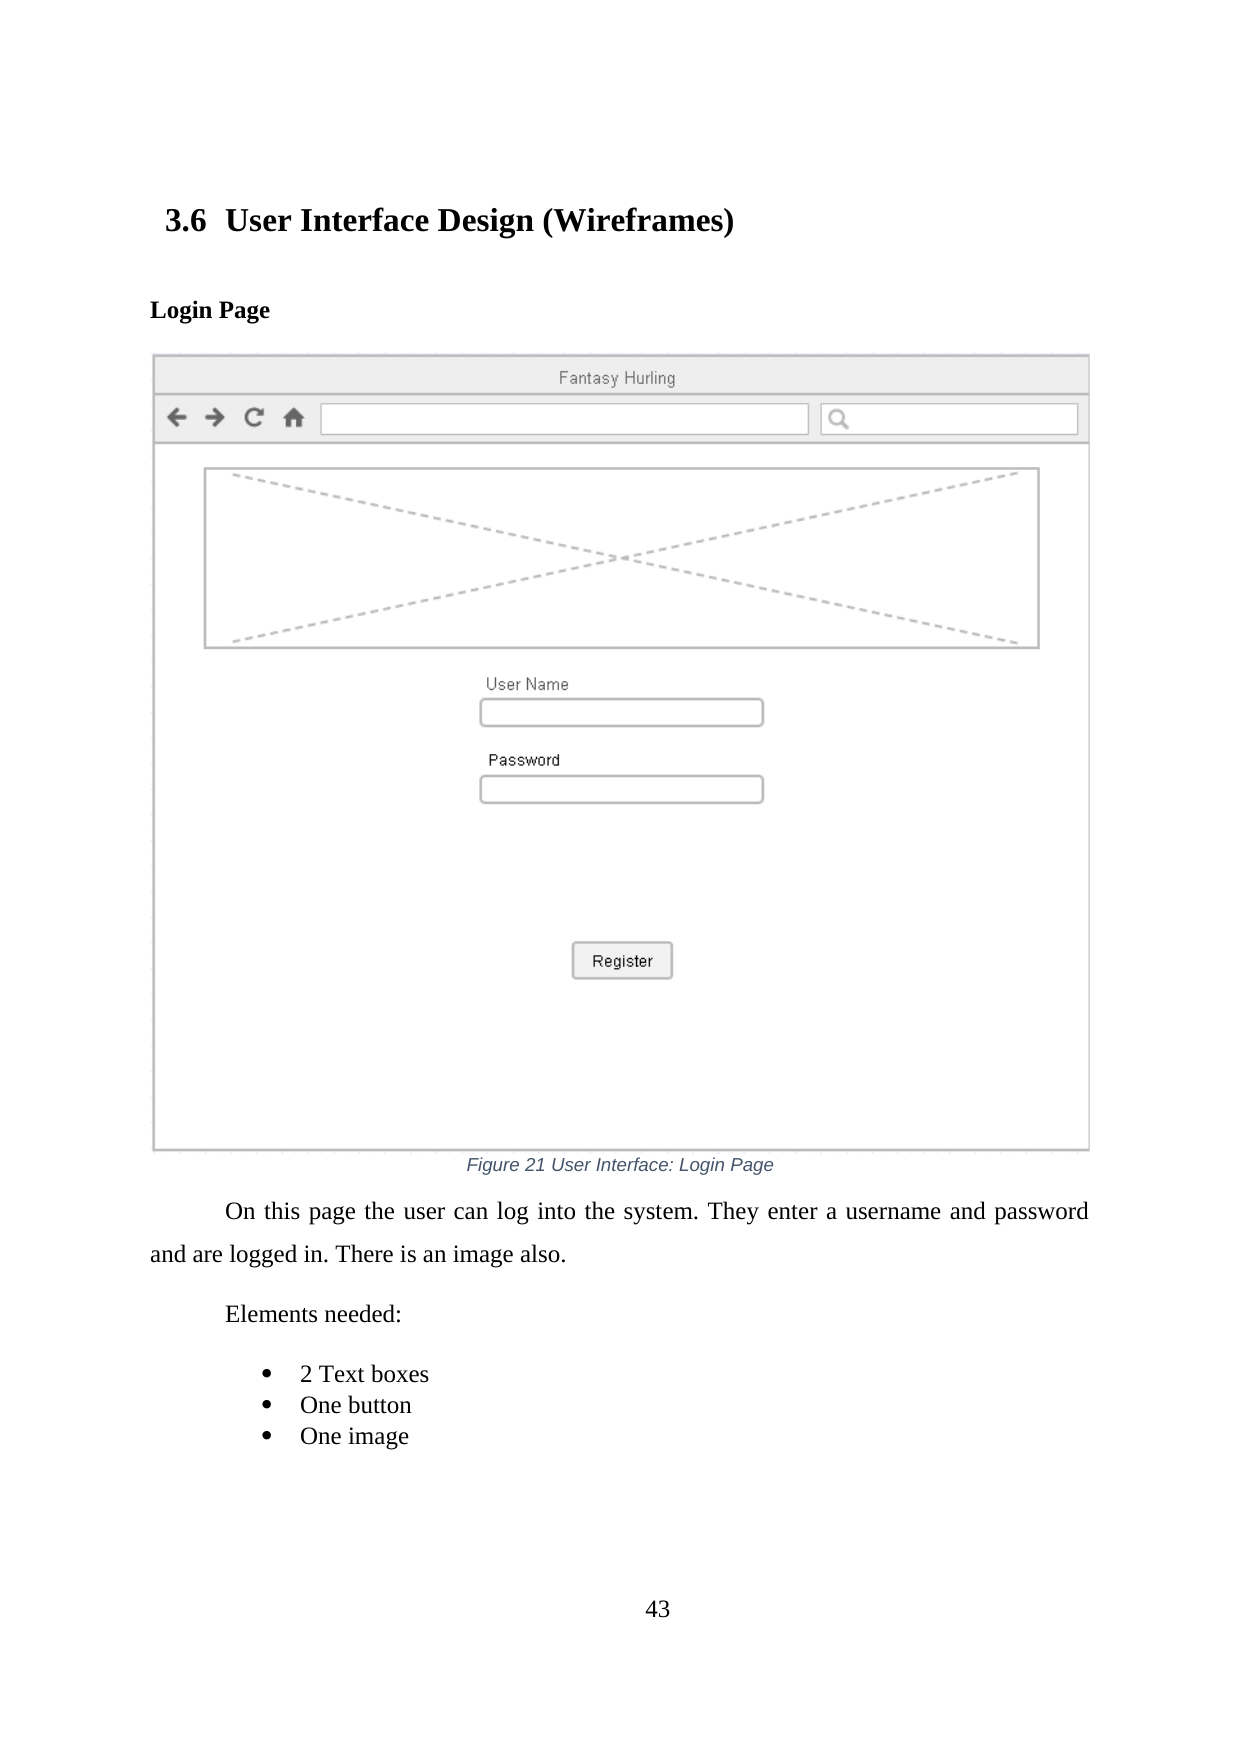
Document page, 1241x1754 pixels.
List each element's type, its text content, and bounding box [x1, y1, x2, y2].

text Elements needed: [150, 1299, 1090, 1328]
list One button [262, 1390, 1090, 1419]
list One image [262, 1421, 1090, 1450]
subtitle User Interface Design (Wireframes) [165, 200, 1090, 238]
subtitle Login Page [150, 295, 1090, 324]
picture [150, 352, 1090, 1154]
list 2 Text boxes [262, 1359, 1090, 1388]
text On this page the user can log into the system. They enter a username and password and are logged in. There is an image also. [150, 1196, 1090, 1268]
text Figure 21 User Interface: Login Page [150, 1154, 1090, 1176]
